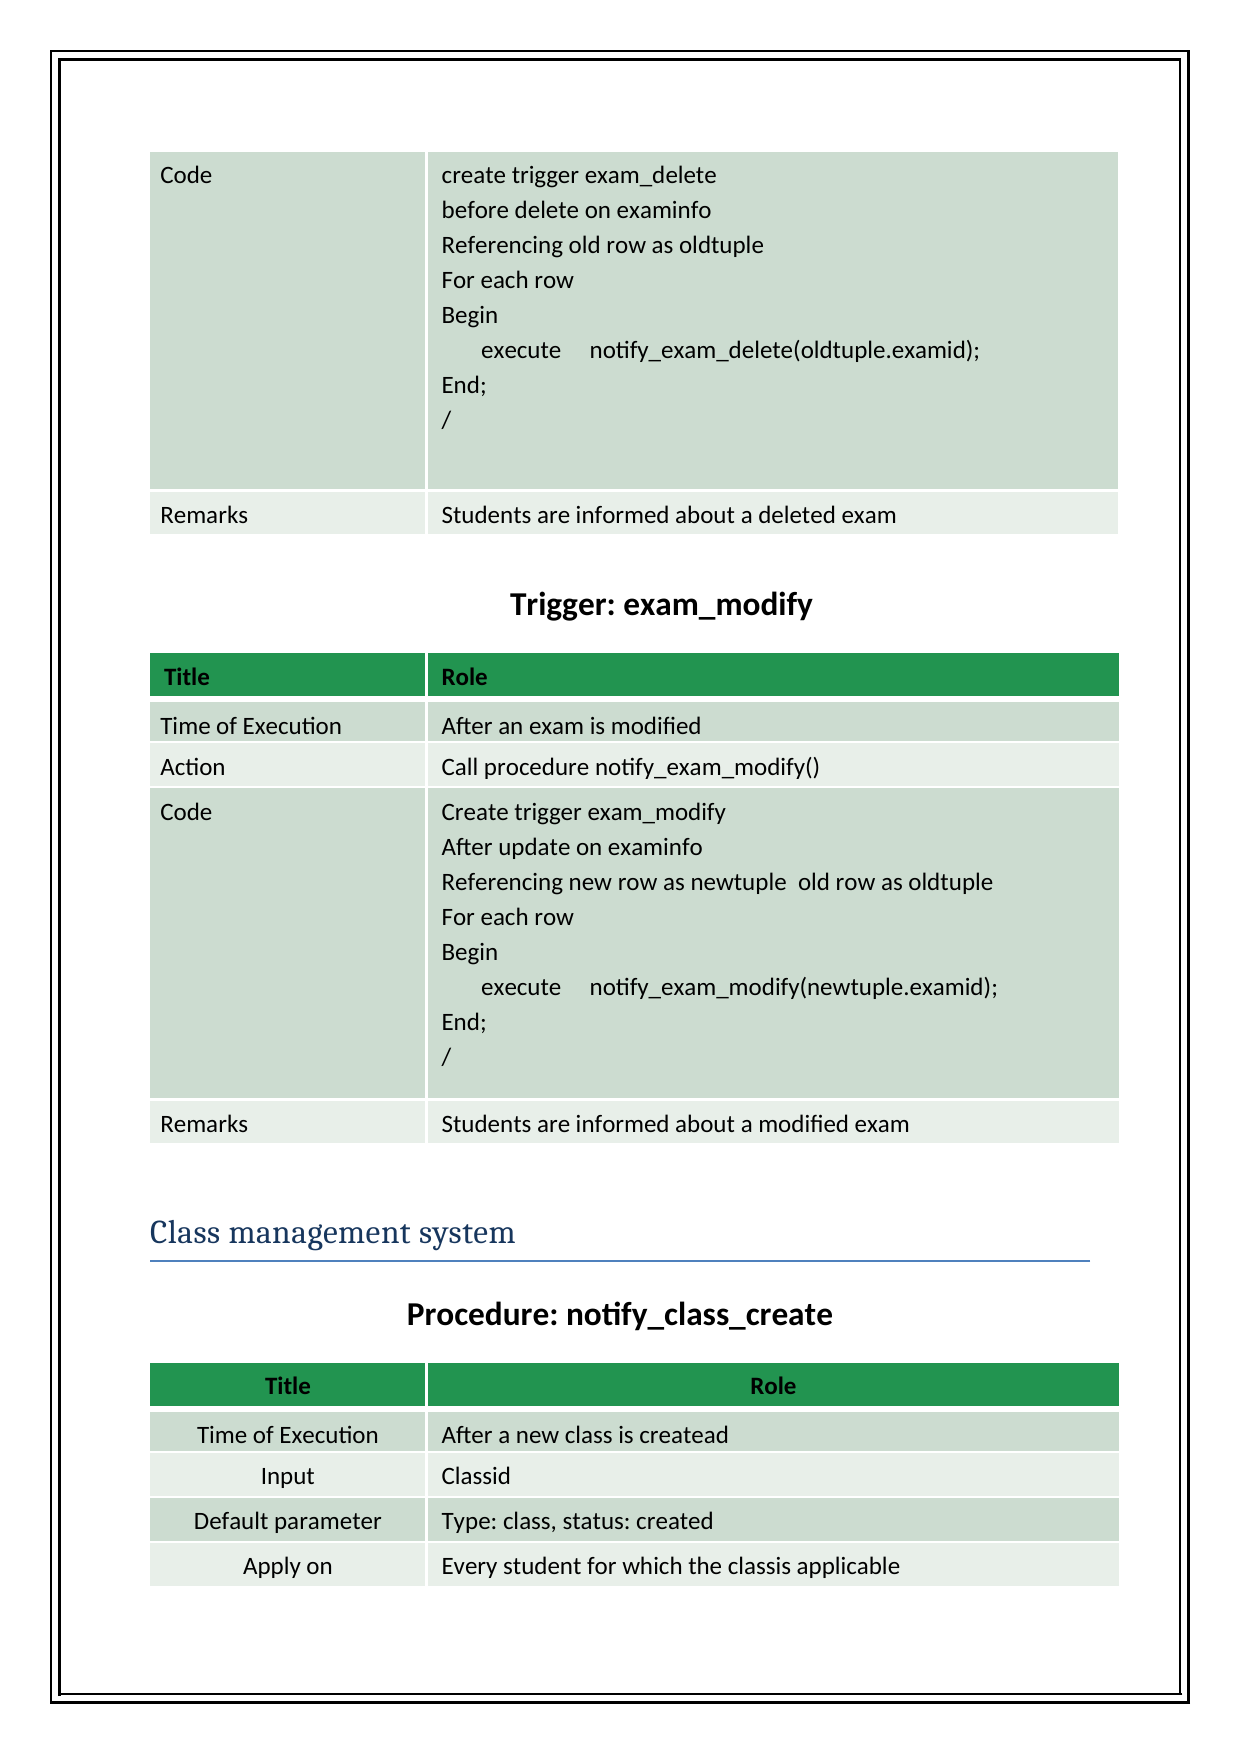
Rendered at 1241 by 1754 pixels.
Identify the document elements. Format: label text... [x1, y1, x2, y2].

table_header Title [150, 1363, 425, 1406]
table_cell Classid [428, 1453, 1119, 1496]
table_cell Apply on [150, 1543, 425, 1586]
table_cell Time of Execution [150, 702, 425, 741]
table_cell After a new class is createad [428, 1412, 1119, 1451]
table_cell Create trigger exam_modify After update on examinfo Referencing new row as newtuple old row as oldtuple For each row Begin execute notify_exam_modify(newtuple.examid); End; / [428, 788, 1119, 1098]
title Class management system [150, 1213, 1090, 1260]
table_cell Students are informed about a modified exam [428, 1101, 1119, 1143]
table_cell After an exam is modified [428, 702, 1119, 741]
table_cell Remarks [150, 492, 425, 534]
table_header Title [150, 653, 425, 696]
table_cell Time of Execution [150, 1412, 425, 1451]
table_cell Default parameter [150, 1498, 425, 1541]
table_header Role [428, 653, 1119, 696]
table_cell Remarks [150, 1101, 425, 1143]
table_header Role [428, 1363, 1119, 1406]
text Procedure: notify_class_create [150, 1293, 1090, 1334]
table_cell Input [150, 1453, 425, 1496]
table_cell Code [150, 152, 425, 489]
list Trigger: exam_modify [232, 583, 1090, 624]
table_cell Call procedure notify_exam_modify() [428, 743, 1119, 786]
table_cell Every student for which the classis applicable [428, 1543, 1119, 1586]
table_cell Type: class, status: created [428, 1498, 1119, 1541]
table_cell create trigger exam_delete before delete on examinfo Referencing old row as oldtuple For each row Begin execute notify_exam_delete(oldtuple.examid); End; / [428, 152, 1118, 489]
table_cell Students are informed about a deleted exam [428, 492, 1118, 534]
table_cell Action [150, 743, 425, 786]
table_cell Code [150, 788, 425, 1098]
